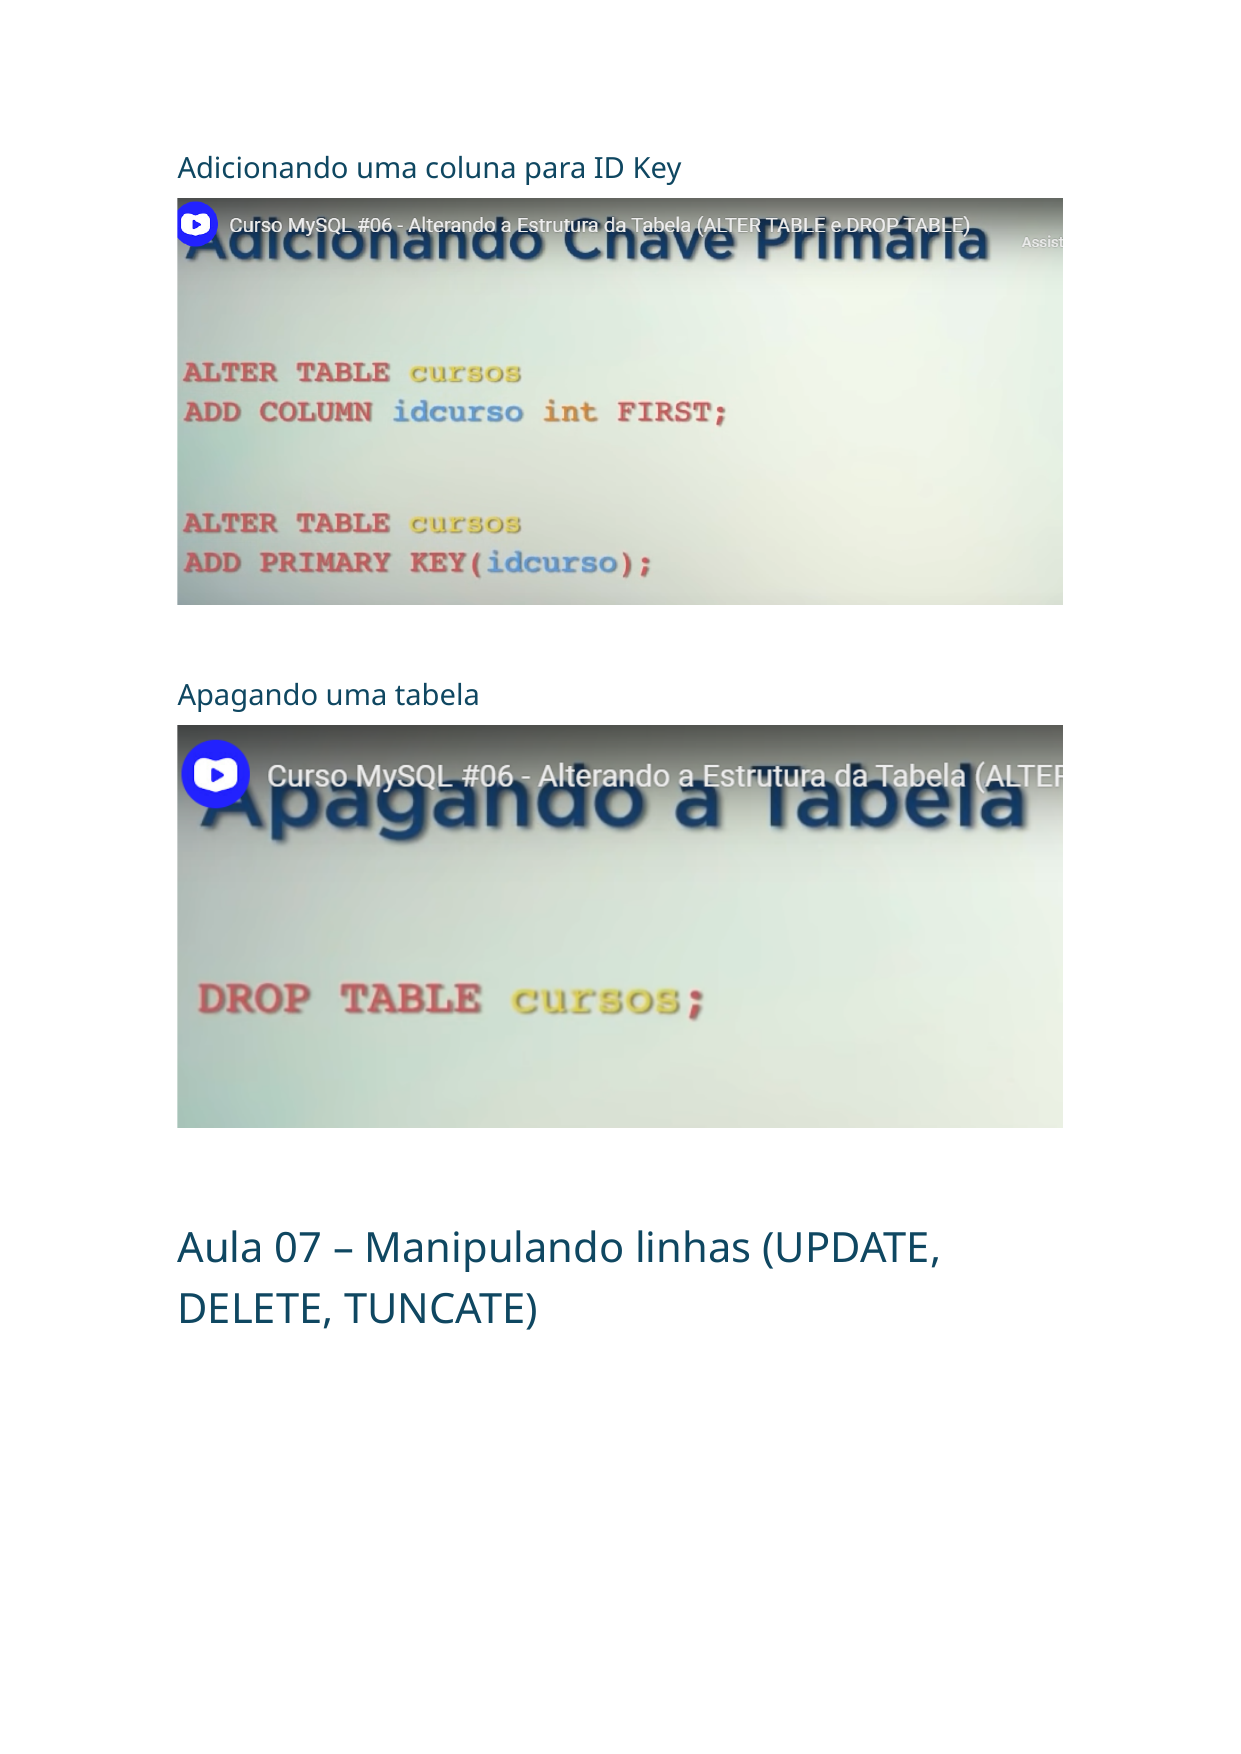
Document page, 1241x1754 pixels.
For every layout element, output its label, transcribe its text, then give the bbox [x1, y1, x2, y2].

subtitle Adicionando uma coluna para ID Key [177, 148, 1063, 187]
subtitle Aula 07 – Manipulando linhas (UPDATE, DELETE, TUNCATE) [177, 1218, 1063, 1336]
picture [177, 725, 1063, 1128]
subtitle Apagando uma tabela [177, 674, 1063, 714]
picture [177, 198, 1063, 605]
